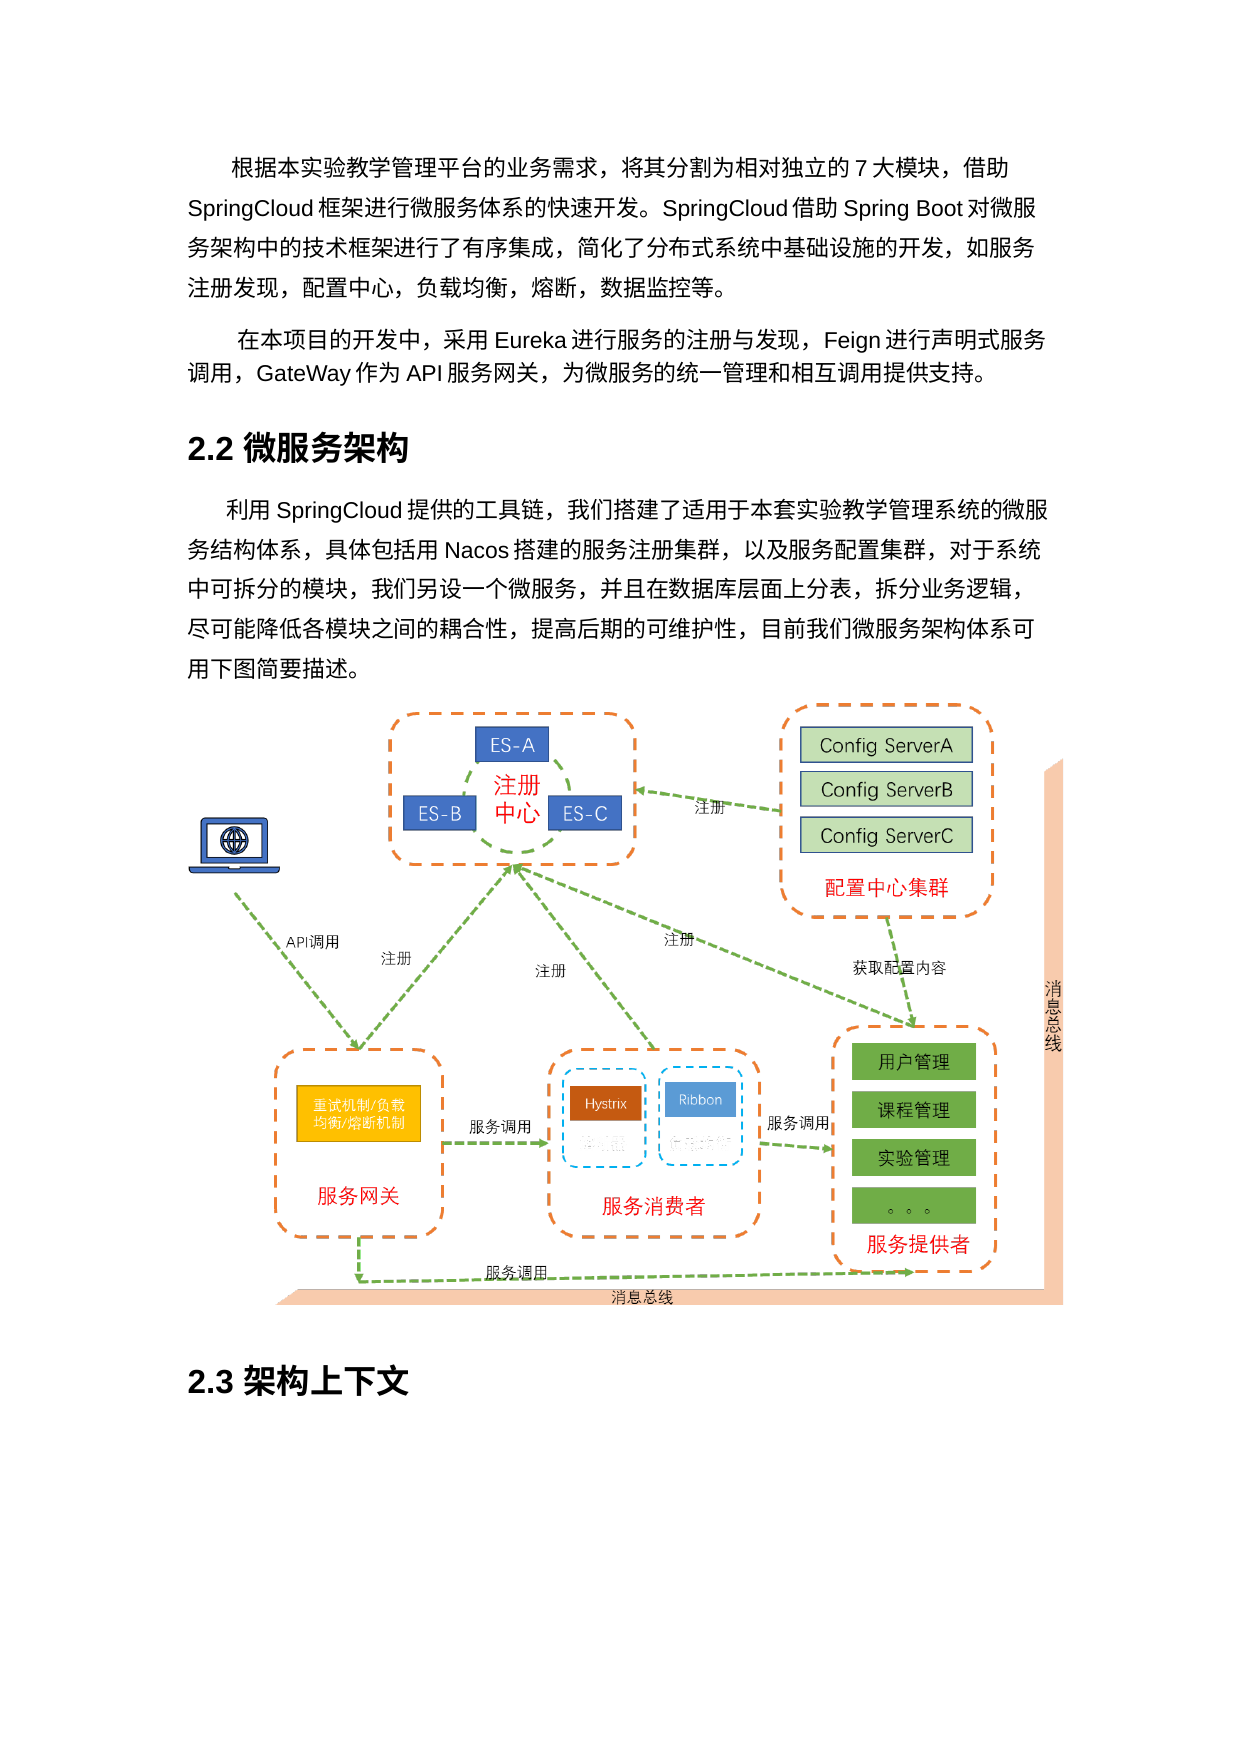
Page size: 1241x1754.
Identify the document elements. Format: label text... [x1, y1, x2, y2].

text 在本项目的开发中，采用Eureka进行服务的注册与发现，Feign进行声明式服务调用，GateWay作为API服务网关，为微服务的统一管理和相互调用提供支持。 [187, 322, 1053, 388]
text 2.2 微服务架构 [187, 421, 1053, 470]
text 利用SpringCloud提供的工具链，我们搭建了适用于本套实验教学管理系统的微服务结构体系，具体包括用Nacos搭建的服务注册集群，以及服务配置集群，对于系统中可拆分的模块，我们另设一个微服务，并且在数据库层面上分表，拆分业务逻辑，尽可能降低各模块之间的耦合性，提高后期的可维护性，目前我们微服务架构体系可用下图简要描述。 [187, 492, 1053, 684]
text 2.3 架构上下文 [187, 1355, 1053, 1403]
picture [187, 703, 1074, 1316]
text 根据本实验教学管理平台的业务需求，将其分割为相对独立的7大模块，借助SpringCloud框架进行微服务体系的快速开发。SpringCloud借助Spring Boot对微服务架构中的技术框架进行了有序集成，简化了分布式系统中基础设施的开发，如服务注册发现，配置中心，负载均衡，熔断，数据监控等。 [187, 150, 1053, 303]
